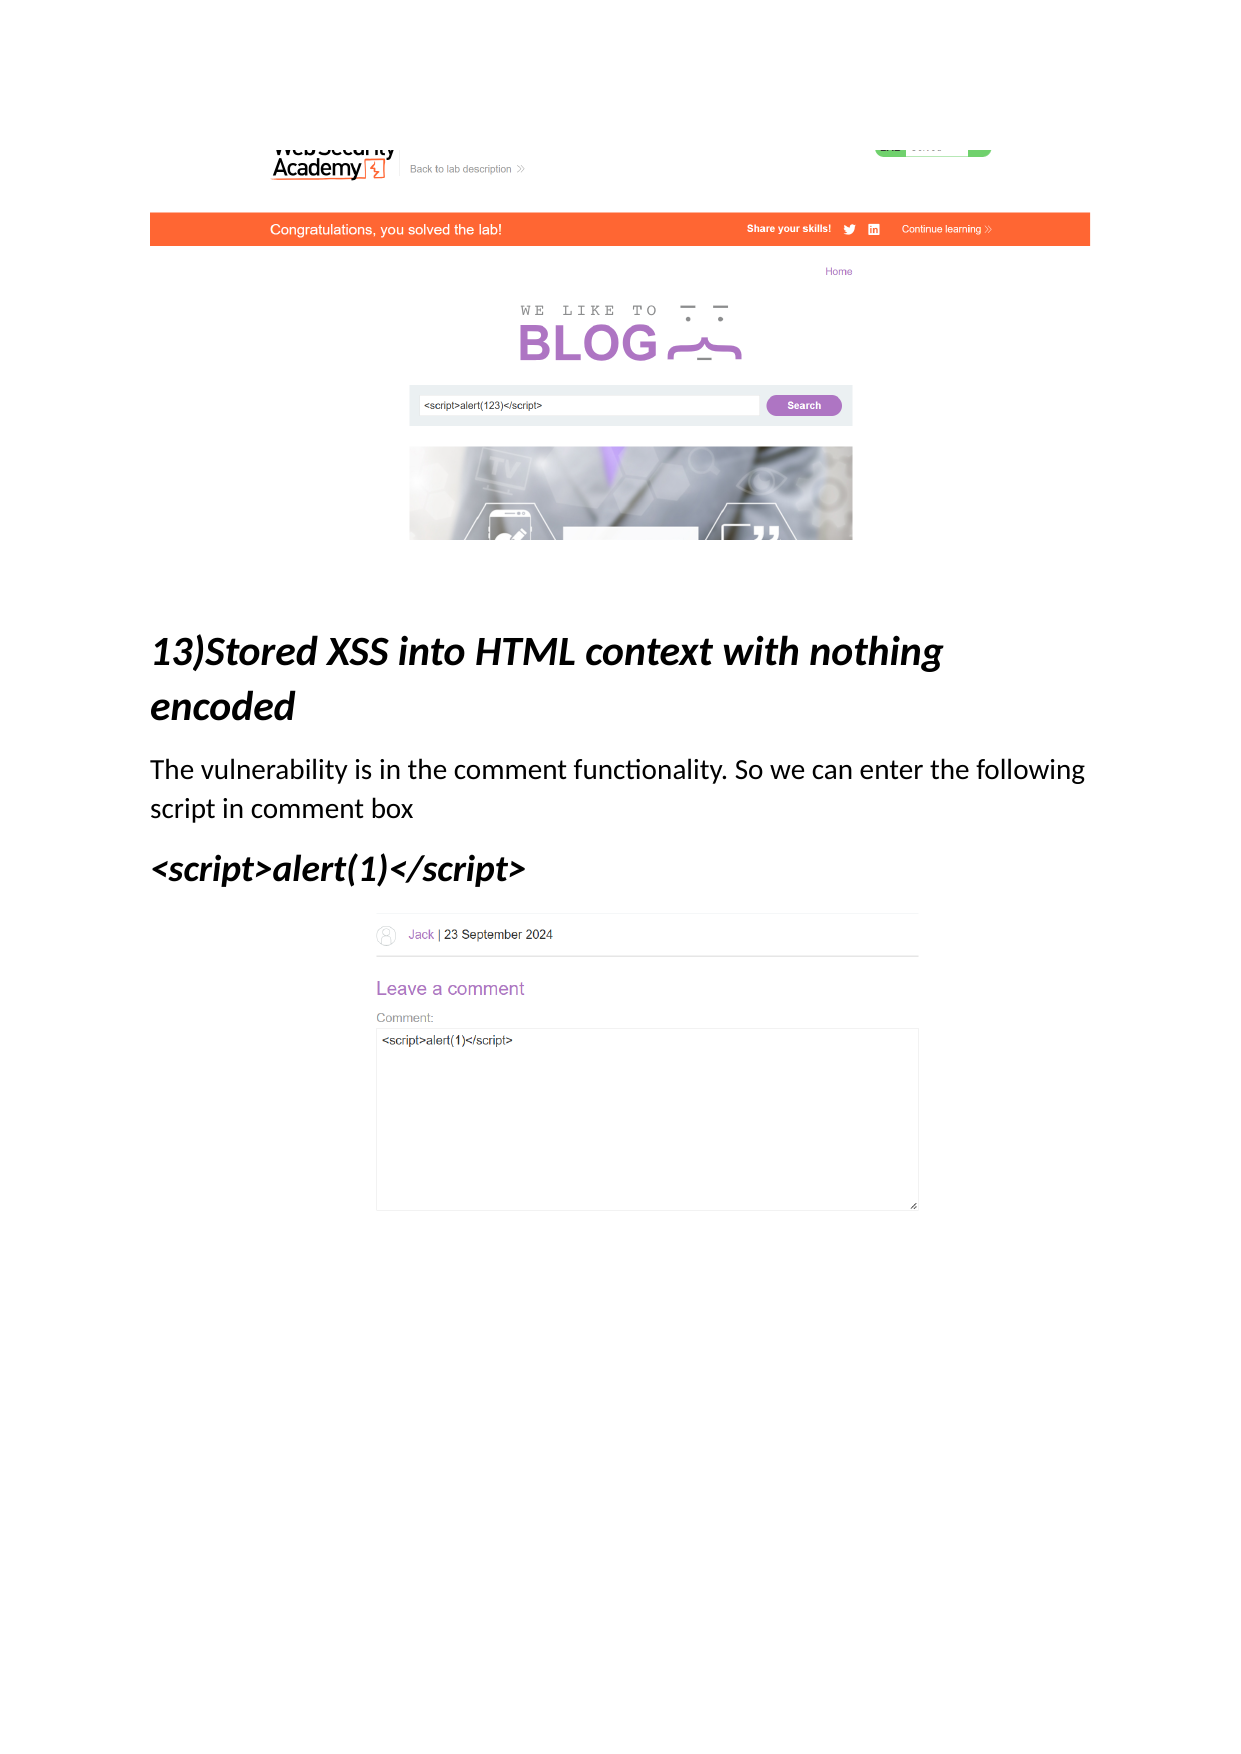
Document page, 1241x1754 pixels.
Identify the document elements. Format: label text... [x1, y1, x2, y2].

text 13)Stored XSS into HTML context with nothing encoded [150, 625, 1090, 731]
text <script>alert(1)</script> [150, 845, 1090, 891]
picture [150, 911, 1091, 1222]
text The vulnerability is in the comment functionality. So we can enter the following script in comment box [150, 751, 1090, 825]
picture [150, 150, 1091, 540]
